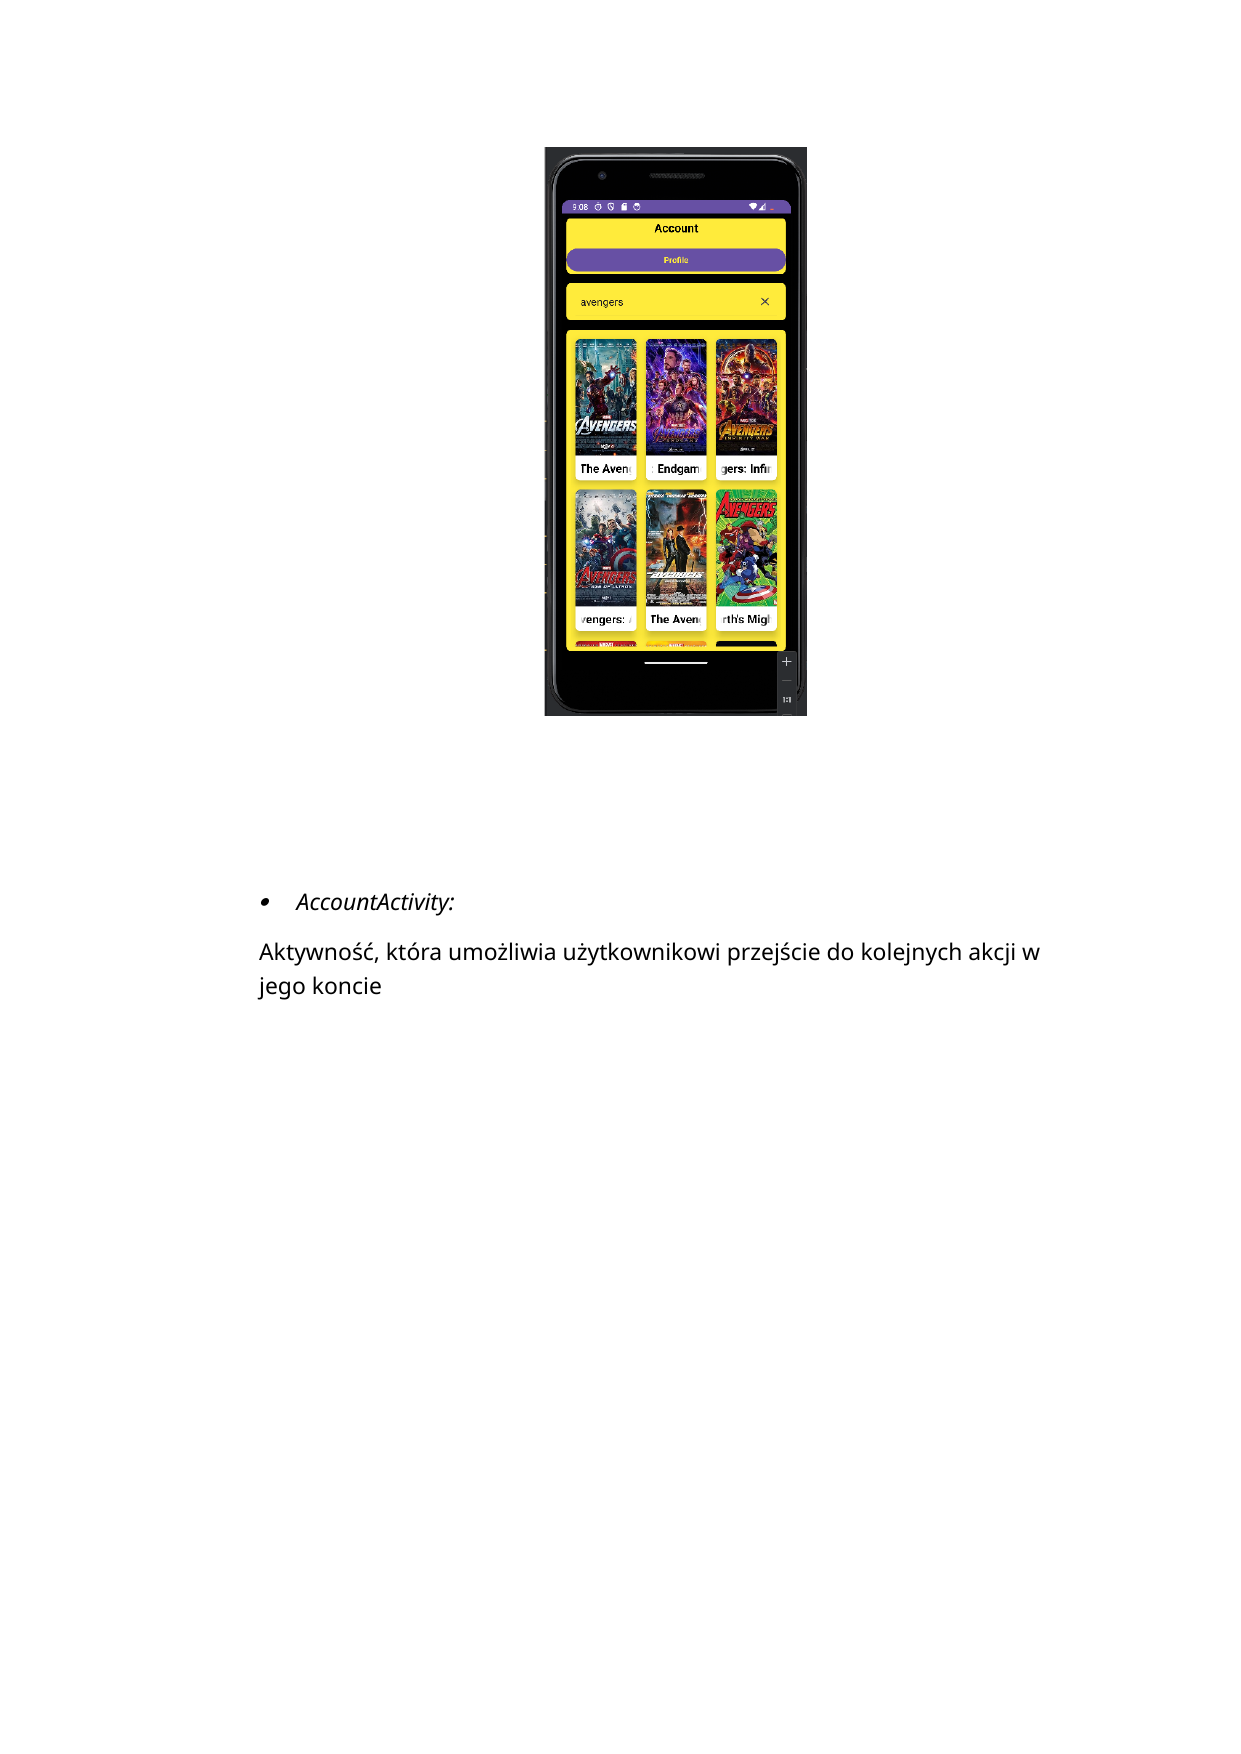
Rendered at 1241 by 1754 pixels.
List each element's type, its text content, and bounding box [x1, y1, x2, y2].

picture [544, 147, 807, 716]
list AccountActivity: [259, 886, 1093, 917]
text Aktywność, która umożliwia użytkownikowi przejście do kolejnych akcji w jego koncie [259, 936, 1093, 1001]
